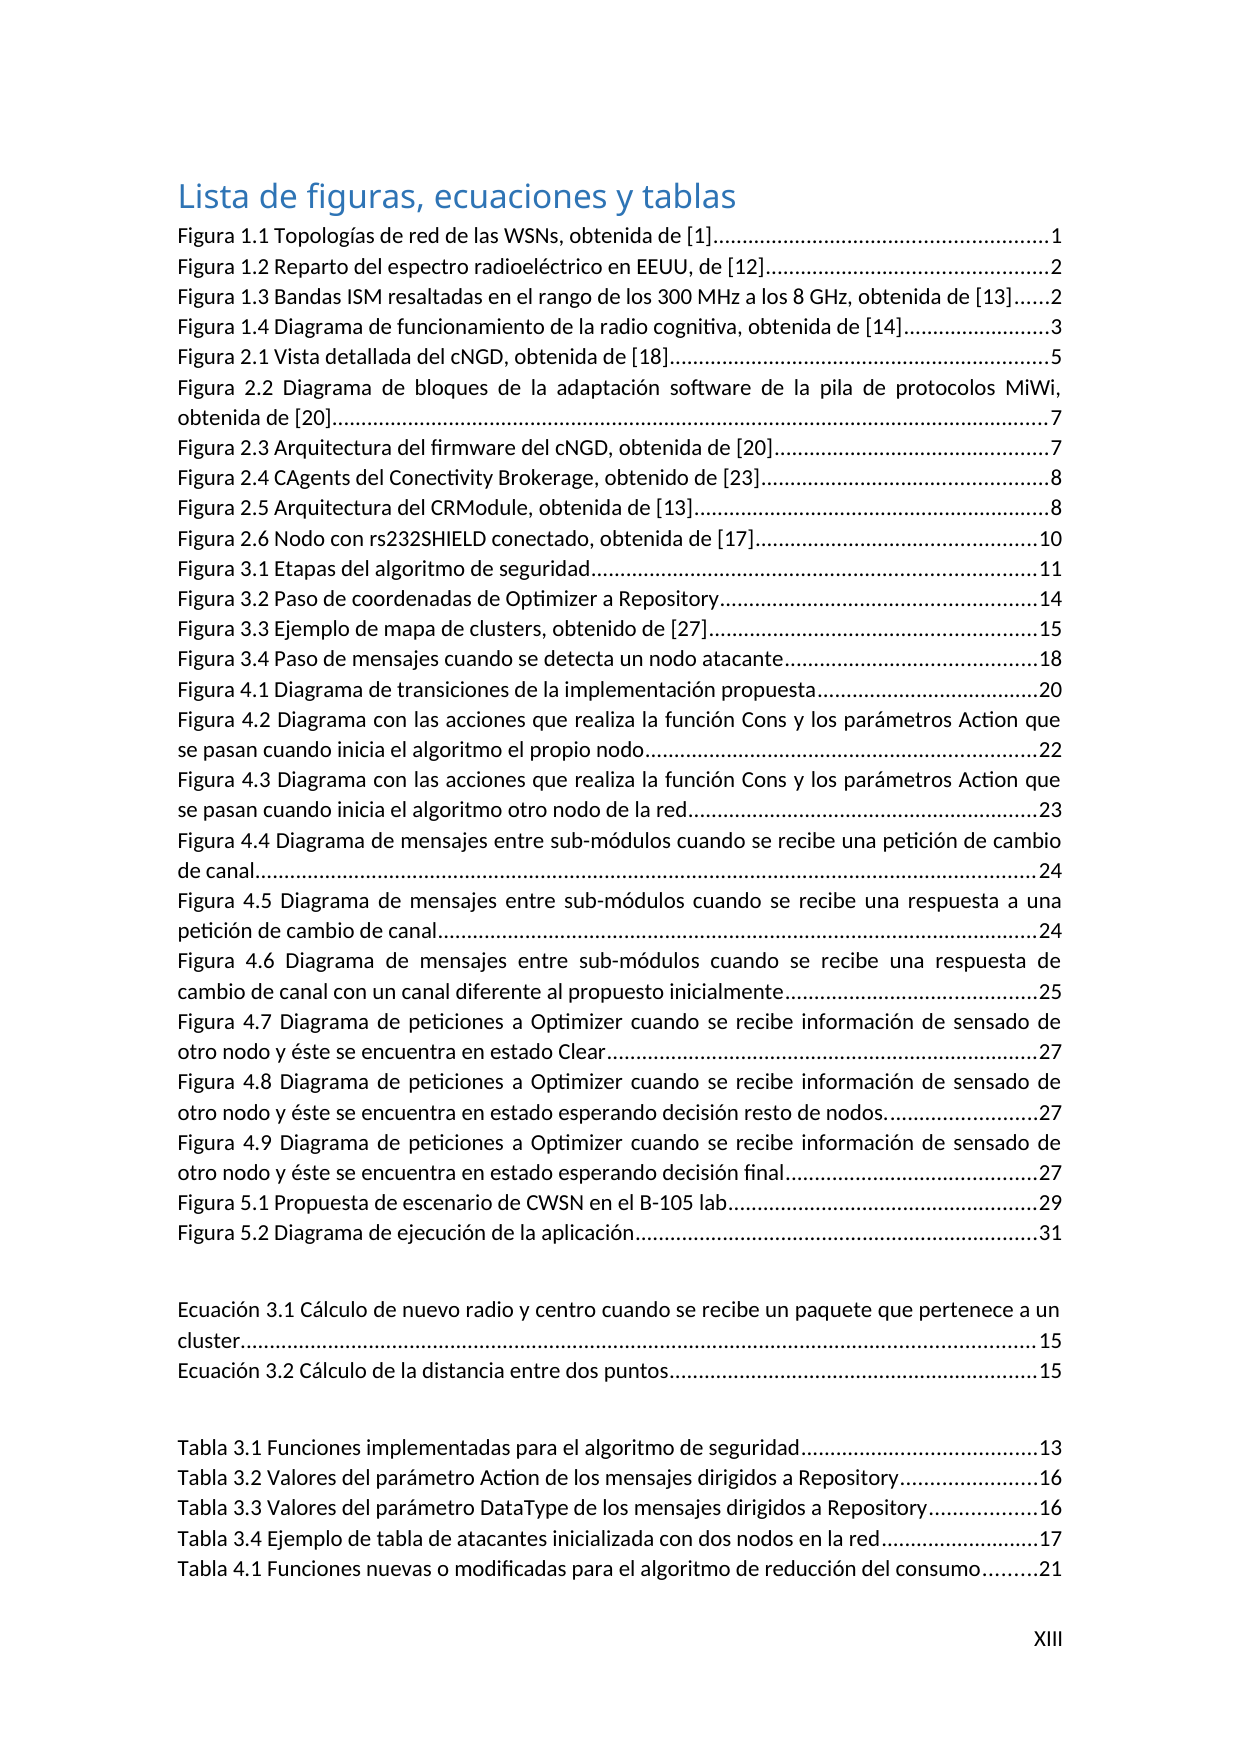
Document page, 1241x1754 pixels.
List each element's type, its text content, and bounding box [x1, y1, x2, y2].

text Figura 5.2 Diagrama de ejecución de la aplicación 31 [177, 1218, 1063, 1246]
text Figura 4.3 Diagrama con las acciones que realiza la función Cons y los parámetros Action que se pasan cuando inicia el algoritmo otro nodo de la red 23 [177, 765, 1063, 823]
text Figura 4.2 Diagrama con las acciones que realiza la función Cons y los parámetros Action que se pasan cuando inicia el algoritmo el propio nodo 22 [177, 705, 1063, 763]
text Figura 3.3 Ejemplo de mapa de clusters, obtenido de [27] 15 [177, 614, 1063, 642]
text Tabla 3.1 Funciones implementadas para el algoritmo de seguridad 13 [177, 1433, 1063, 1461]
text Figura 3.2 Paso de coordenadas de Optimizer a Repository 14 [177, 584, 1063, 612]
text Figura 1.1 Topologías de red de las WSNs, obtenida de [1] 1 [177, 222, 1063, 249]
text Ecuación 3.2 Cálculo de la distancia entre dos puntos 15 [177, 1356, 1063, 1384]
text Figura 3.4 Paso de mensajes cuando se detecta un nodo atacante 18 [177, 644, 1063, 672]
text Figura 4.5 Diagrama de mensajes entre sub-módulos cuando se recibe una respuesta a una petición de cambio de canal 24 [177, 886, 1063, 944]
text Ecuación 3.1 Cálculo de nuevo radio y centro cuando se recibe un paquete que pertenece a un cluster 15 [177, 1296, 1063, 1354]
text Figura 4.7 Diagrama de peticiones a Optimizer cuando se recibe información de sensado de otro nodo y éste se encuentra en estado Clear 27 [177, 1007, 1063, 1065]
text Figura 1.4 Diagrama de funcionamiento de la radio cognitiva, obtenida de [14] 3 [177, 312, 1063, 340]
text Figura 4.9 Diagrama de peticiones a Optimizer cuando se recibe información de sensado de otro nodo y éste se encuentra en estado esperando decisión final 27 [177, 1128, 1063, 1186]
text Figura 4.1 Diagrama de transiciones de la implementación propuesta 20 [177, 675, 1063, 703]
text Figura 2.1 Vista detallada del cNGD, obtenida de [18] 5 [177, 342, 1063, 370]
text Figura 5.1 Propuesta de escenario de CWSN en el B-105 lab 29 [177, 1188, 1063, 1216]
text Figura 1.2 Reparto del espectro radioeléctrico en EEUU, de [12] 2 [177, 252, 1063, 280]
subtitle Lista de figuras, ecuaciones y tablas [177, 173, 1063, 218]
text Tabla 4.1 Funciones nuevas o modificadas para el algoritmo de reducción del consumo 21 [177, 1554, 1063, 1582]
text Figura 4.4 Diagrama de mensajes entre sub-módulos cuando se recibe una petición de cambio de canal 24 [177, 826, 1063, 884]
text Figura 3.1 Etapas del algoritmo de seguridad 11 [177, 554, 1063, 582]
text Figura 2.5 Arquitectura del CRModule, obtenida de [13] 8 [177, 493, 1063, 521]
text Figura 2.3 Arquitectura del firmware del cNGD, obtenida de [20] 7 [177, 433, 1063, 461]
text Tabla 3.3 Valores del parámetro DataType de los mensajes dirigidos a Repository 16 [177, 1493, 1063, 1521]
text Figura 2.6 Nodo con rs232SHIELD conectado, obtenida de [17] 10 [177, 524, 1063, 552]
text Figura 1.3 Bandas ISM resaltadas en el rango de los 300 MHz a los 8 GHz, obtenida de [13] 2 [177, 282, 1063, 310]
text Figura 2.4 CAgents del Conectivity Brokerage, obtenido de [23] 8 [177, 463, 1063, 491]
text Tabla 3.2 Valores del parámetro Action de los mensajes dirigidos a Repository 16 [177, 1463, 1063, 1491]
text Figura 2.2 Diagrama de bloques de la adaptación software de la pila de protocolos MiWi, obtenida de [20] 7 [177, 373, 1063, 431]
text Figura 4.6 Diagrama de mensajes entre sub-módulos cuando se recibe una respuesta de cambio de canal con un canal diferente al propuesto inicialmente 25 [177, 947, 1063, 1005]
text Figura 4.8 Diagrama de peticiones a Optimizer cuando se recibe información de sensado de otro nodo y éste se encuentra en estado esperando decisión resto de nodos. 27 [177, 1067, 1063, 1126]
text Tabla 3.4 Ejemplo de tabla de atacantes inicializada con dos nodos en la red 17 [177, 1524, 1063, 1552]
